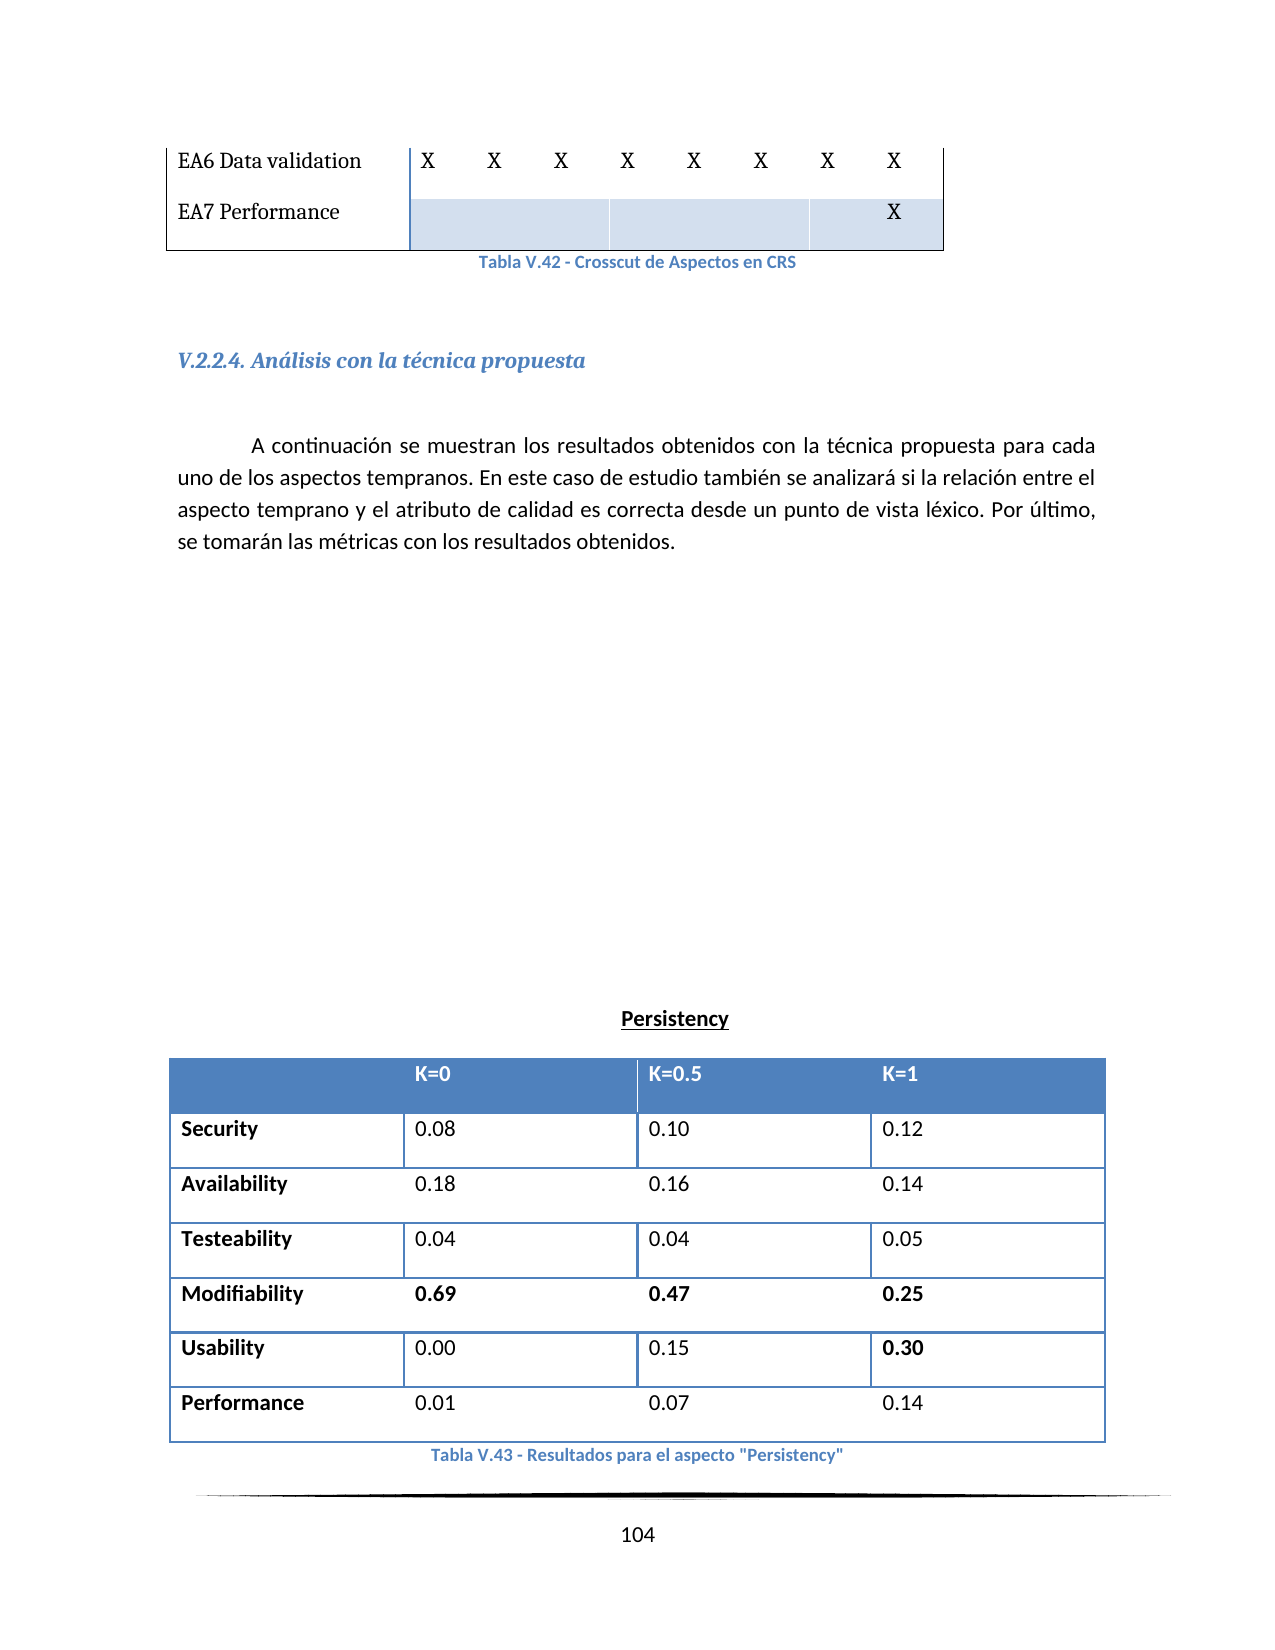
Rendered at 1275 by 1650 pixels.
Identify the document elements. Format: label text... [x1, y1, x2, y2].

subtitle Análisis con la técnica propuesta [177, 347, 1098, 374]
table_cell 0.07 [638, 1388, 871, 1441]
table_cell 0.69 [404, 1279, 637, 1331]
table_cell [476, 199, 543, 250]
table_cell 0.12 [872, 1114, 1104, 1167]
table_cell [743, 199, 809, 250]
table_cell [610, 199, 676, 250]
table_cell [411, 199, 476, 250]
table_cell X [610, 148, 676, 199]
table_cell 0.05 [872, 1224, 1104, 1277]
table_header K=1 [871, 1060, 1104, 1112]
table_cell X [543, 148, 609, 199]
table_cell EA6 Data validation [167, 148, 409, 199]
table_cell [810, 199, 876, 250]
table_cell 0.30 [872, 1334, 1104, 1386]
table_cell Availability [171, 1169, 404, 1222]
table_cell 0.47 [638, 1279, 871, 1331]
table_cell 0.25 [871, 1279, 1104, 1331]
table_cell EA7 Performance [167, 199, 409, 250]
table_cell 0.04 [639, 1224, 870, 1277]
table_cell Security [171, 1114, 403, 1167]
table_cell X [876, 148, 943, 199]
table_cell 0.18 [404, 1169, 637, 1222]
table_cell [676, 199, 743, 250]
table_cell Usability [171, 1334, 403, 1386]
table_cell Testeability [171, 1224, 403, 1277]
table_cell Performance [171, 1388, 404, 1441]
table_cell X [476, 148, 543, 199]
table_header K=0 [404, 1060, 637, 1112]
table_cell 0.01 [404, 1388, 637, 1441]
table_header K=0.5 [638, 1060, 871, 1112]
table_cell 0.04 [405, 1224, 636, 1277]
table_cell Modifiability [171, 1279, 404, 1331]
list Persistency [252, 1004, 1098, 1032]
table_cell X [743, 148, 809, 199]
picture [195, 1492, 1172, 1500]
table_cell X [411, 148, 476, 199]
table_cell 0.14 [871, 1388, 1104, 1441]
table_header [171, 1060, 404, 1112]
table_cell X [810, 148, 876, 199]
table_cell 0.10 [639, 1114, 870, 1167]
table_cell 0.00 [405, 1334, 636, 1386]
table_cell 0.15 [639, 1334, 870, 1386]
text A continuación se muestran los resultados obtenidos con la técnica propuesta para cada uno de los aspectos tempranos. En este caso de estudio también se analizará si la relación entre el aspecto temprano y el atributo de calidad es correcta desde un punto de vista léxico. Por último, se tomarán las métricas con los resultados obtenidos. [177, 431, 1098, 555]
table_cell [543, 199, 609, 250]
table_cell 0.08 [405, 1114, 636, 1167]
table_cell X [876, 199, 943, 250]
table_cell 0.14 [871, 1169, 1104, 1222]
table_cell 0.16 [638, 1169, 871, 1222]
table_cell X [676, 148, 743, 199]
